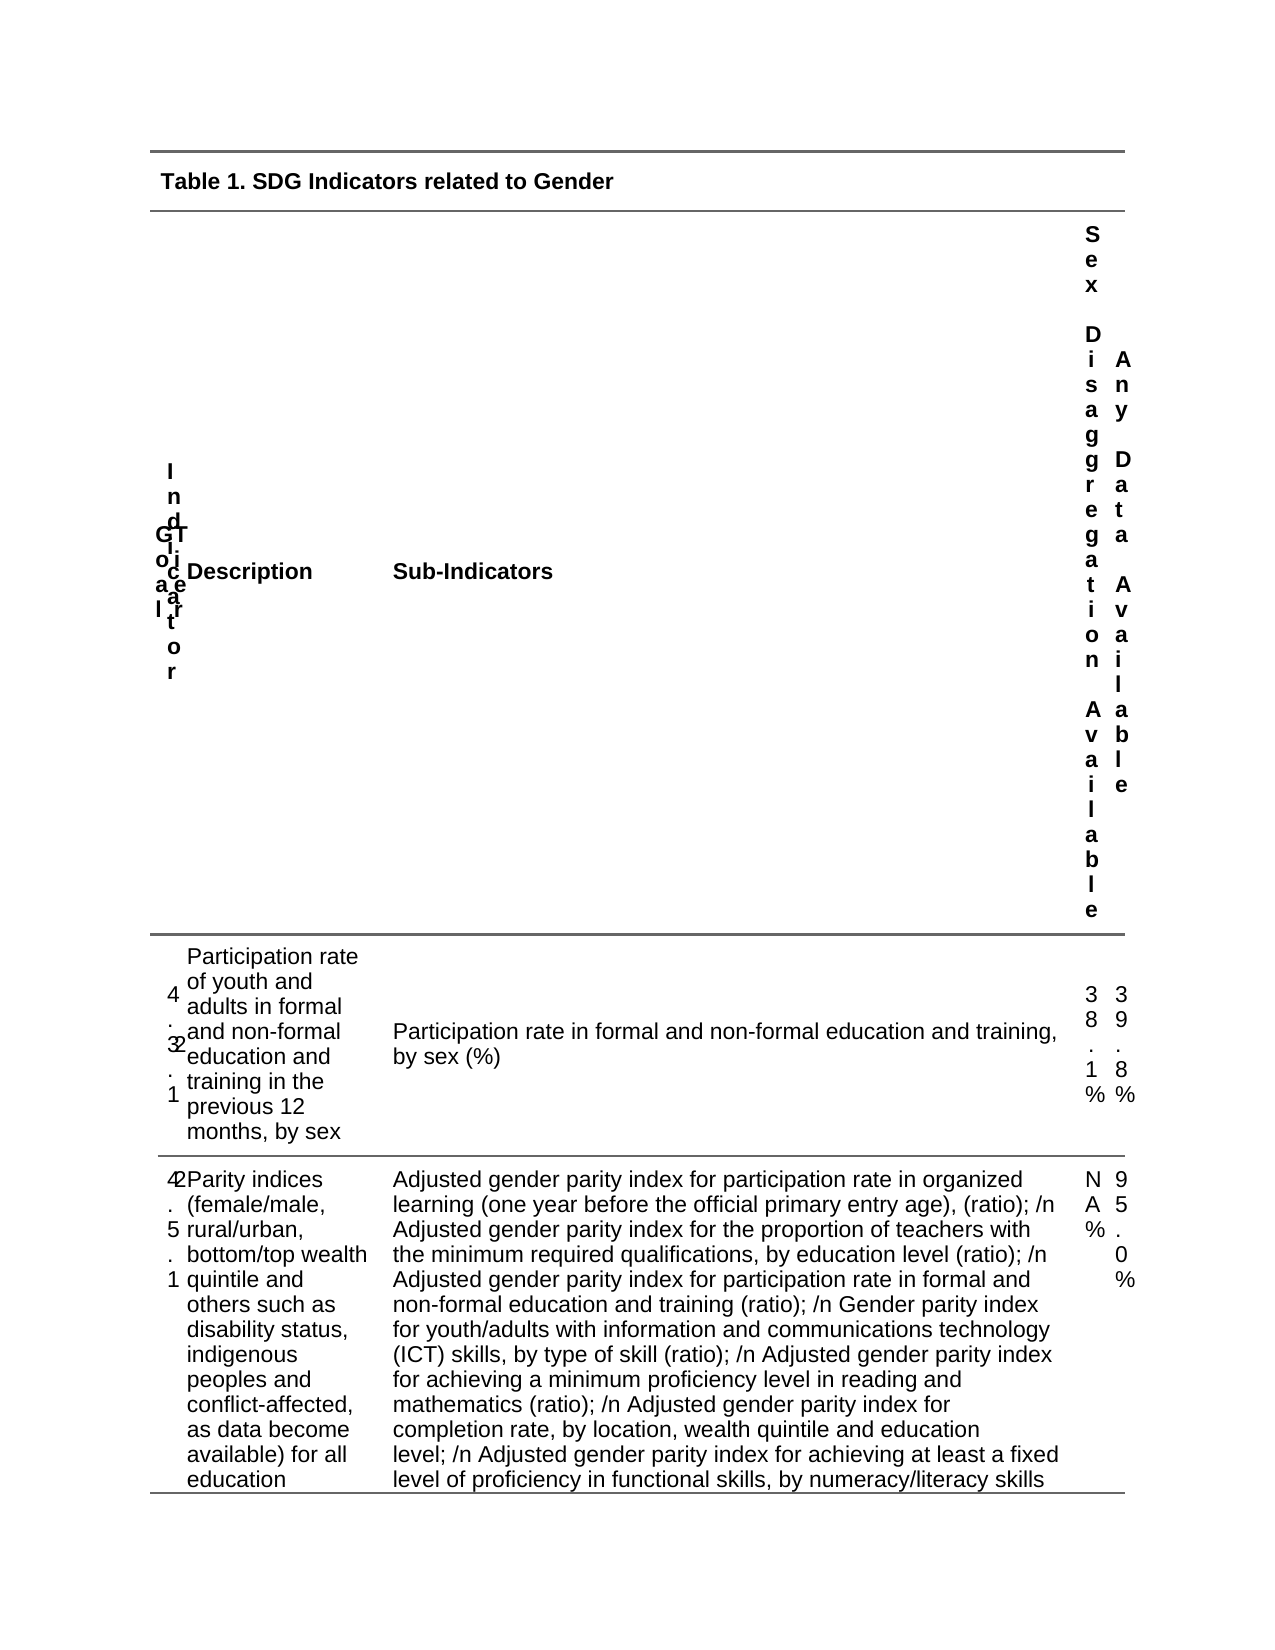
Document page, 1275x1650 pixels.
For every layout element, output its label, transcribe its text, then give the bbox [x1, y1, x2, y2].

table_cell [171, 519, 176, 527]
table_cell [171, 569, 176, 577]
table_cell 95.0% [1105, 1157, 1125, 1492]
table_cell Adjusted gender parity index for participation rate in organized learning (one year before the official primary entry age), (ratio); /n Adjusted gender parity index for the proportion of teachers with the minimum required qualifications, by education level (ratio); /n Adjusted gender parity index for participation rate in formal and non-formal education and training (ratio); /n Gender parity index for youth/adults with information and communications technology (ICT) skills, by type of skill (ratio); /n Adjusted gender parity index for achieving a minimum proficiency level in reading and mathematics (ratio); /n Adjusted gender parity index for completion rate, by location, wealth quintile and education level; /n Adjusted gender parity index for achieving at least a fixed level of proficiency in functional skills, by numeracy/literacy skills (ratio) [382, 1157, 1074, 1492]
table_cell Parity indices (female/male, rural/urban, bottom/top wealth quintile and others such as disability status, indigenous peoples and conflict-affected, as data become available) for all education indicators on this list that can be disaggregated [176, 1157, 382, 1492]
table_header Table 1. SDG Indicators related to Gender [150, 153, 1125, 210]
table_cell Description [176, 212, 382, 933]
table_cell Sub-Indicators [382, 212, 1074, 933]
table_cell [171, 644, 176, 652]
table_cell 39.8% [1105, 936, 1125, 1155]
table_cell Participation rate of youth and adults in formal and non-formal education and training in the previous 12 months, by sex [176, 936, 382, 1155]
table_cell 38.1% [1075, 936, 1104, 1155]
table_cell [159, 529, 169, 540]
table_cell Sex Disaggregation Available [1075, 212, 1104, 933]
table_cell Participation rate in formal and non-formal education and training, by sex (%) [382, 936, 1074, 1155]
table_cell Any Data Available [1105, 212, 1125, 933]
table_cell NA% [1075, 1157, 1104, 1492]
